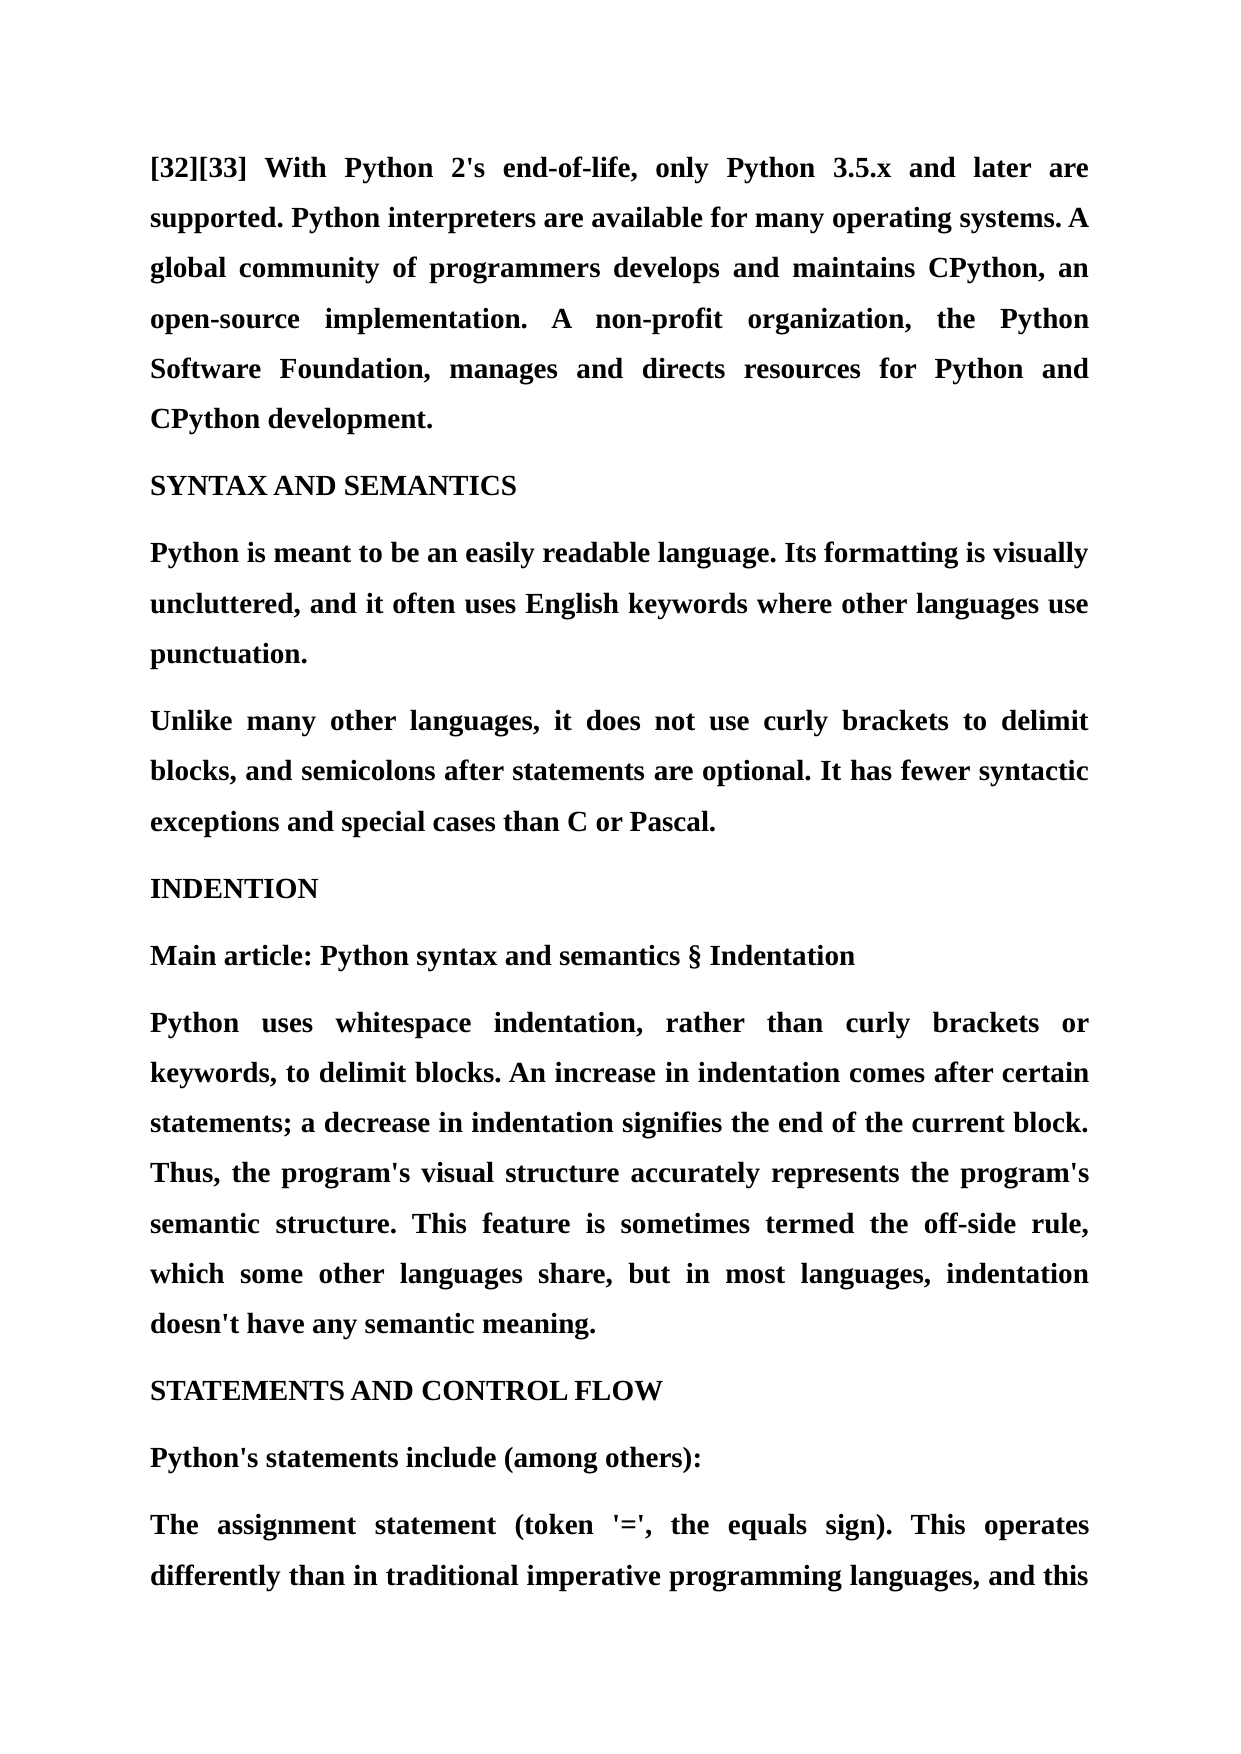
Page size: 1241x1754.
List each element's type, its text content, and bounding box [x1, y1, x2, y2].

text Main article: Python syntax and semantics § Indentation [150, 938, 1090, 971]
text SYNTAX AND SEMANTICS [150, 468, 1090, 502]
text Unlike many other languages, it does not use curly brackets to delimit blocks, and semicolons after statements are optional. It has fewer syntactic exceptions and special cases than C or Pascal. [150, 703, 1090, 837]
text Python is meant to be an easily readable language. Its formatting is visually uncluttered, and it often uses English keywords where other languages use punctuation. [150, 536, 1090, 670]
text Python's statements include (among others): [150, 1441, 1090, 1474]
text STATEMENTS AND CONTROL FLOW [150, 1373, 1090, 1407]
text INDENTION [150, 871, 1090, 904]
text Python uses whitespace indentation, rather than curly brackets or keywords, to delimit blocks. An increase in indentation comes after certain statements; a decrease in indentation signifies the end of the current block. Thus, the program's visual structure accurately represents the program's semantic structure. This feature is sometimes termed the off-side rule, which some other languages share, but in most languages, indentation doesn't have any semantic meaning. [150, 1005, 1090, 1340]
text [150, 1507, 1090, 1591]
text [150, 150, 1090, 435]
